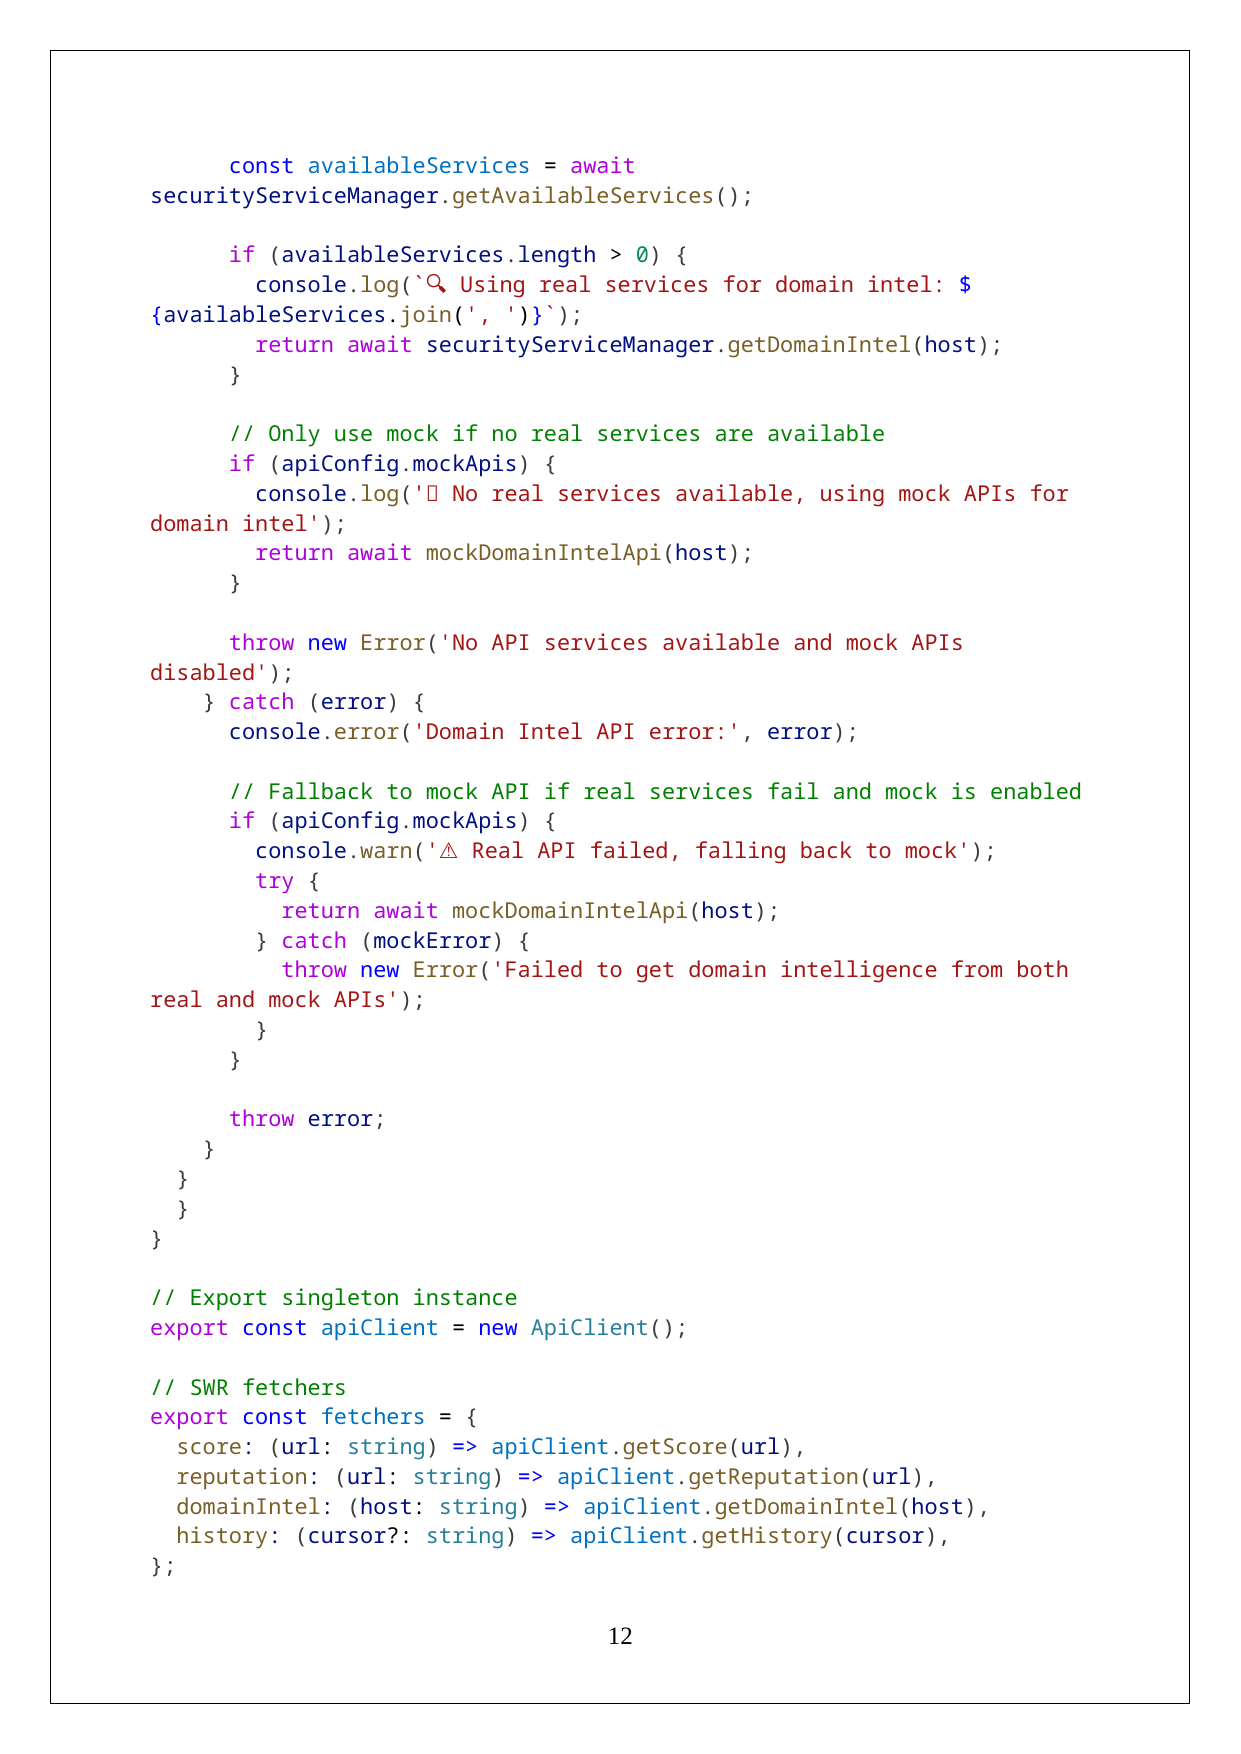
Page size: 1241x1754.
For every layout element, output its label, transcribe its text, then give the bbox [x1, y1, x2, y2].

text } [150, 358, 1090, 388]
text if (availableServices.length > 0) { [150, 239, 1090, 269]
text } [150, 1014, 1090, 1044]
text if (apiConfig.mockApis) { [150, 448, 1090, 478]
text return await mockDomainIntelApi(host); [150, 895, 1090, 924]
text const availableServices = await securityServiceManager.getAvailableServices(); [150, 150, 1090, 209]
text } [150, 1133, 1090, 1163]
text try { [150, 865, 1090, 895]
text history: (cursor?: string) => apiClient.getHistory(cursor), [150, 1520, 1090, 1550]
text export const apiClient = new ApiClient(); [150, 1312, 1090, 1342]
text } [150, 1044, 1090, 1073]
text // SWR fetchers [150, 1371, 1090, 1401]
text domainIntel: (host: string) => apiClient.getDomainIntel(host), [150, 1491, 1090, 1520]
text } catch (mockError) { [150, 924, 1090, 954]
text } [150, 1163, 1090, 1193]
text score: (url: string) => apiClient.getScore(url), [150, 1431, 1090, 1461]
text if (apiConfig.mockApis) { [150, 805, 1090, 835]
text console.log('🔧 No real services available, using mock APIs for domain intel'); [150, 478, 1090, 537]
text } catch (error) { [150, 686, 1090, 716]
text reputation: (url: string) => apiClient.getReputation(url), [150, 1461, 1090, 1491]
text } [150, 1193, 1090, 1222]
text } [150, 567, 1090, 597]
text // Export singleton instance [150, 1282, 1090, 1312]
text export const fetchers = { [150, 1401, 1090, 1431]
text // Fallback to mock API if real services fail and mock is enabled [150, 776, 1090, 805]
text console.error('Domain Intel API error:', error); [150, 716, 1090, 746]
text console.warn('⚠️ Real API failed, falling back to mock'); [150, 835, 1090, 865]
text throw new Error('Failed to get domain intelligence from both real and mock APIs'); [150, 954, 1090, 1014]
text }; [150, 1550, 1090, 1580]
text return await securityServiceManager.getDomainIntel(host); [150, 329, 1090, 358]
text // Only use mock if no real services are available [150, 418, 1090, 448]
text throw error; [150, 1103, 1090, 1133]
text } [150, 1222, 1090, 1252]
text throw new Error('No API services available and mock APIs disabled'); [150, 627, 1090, 686]
text return await mockDomainIntelApi(host); [150, 537, 1090, 567]
text console.log(`🔍 Using real services for domain intel: ${availableServices.join(', ')}`); [150, 269, 1090, 329]
